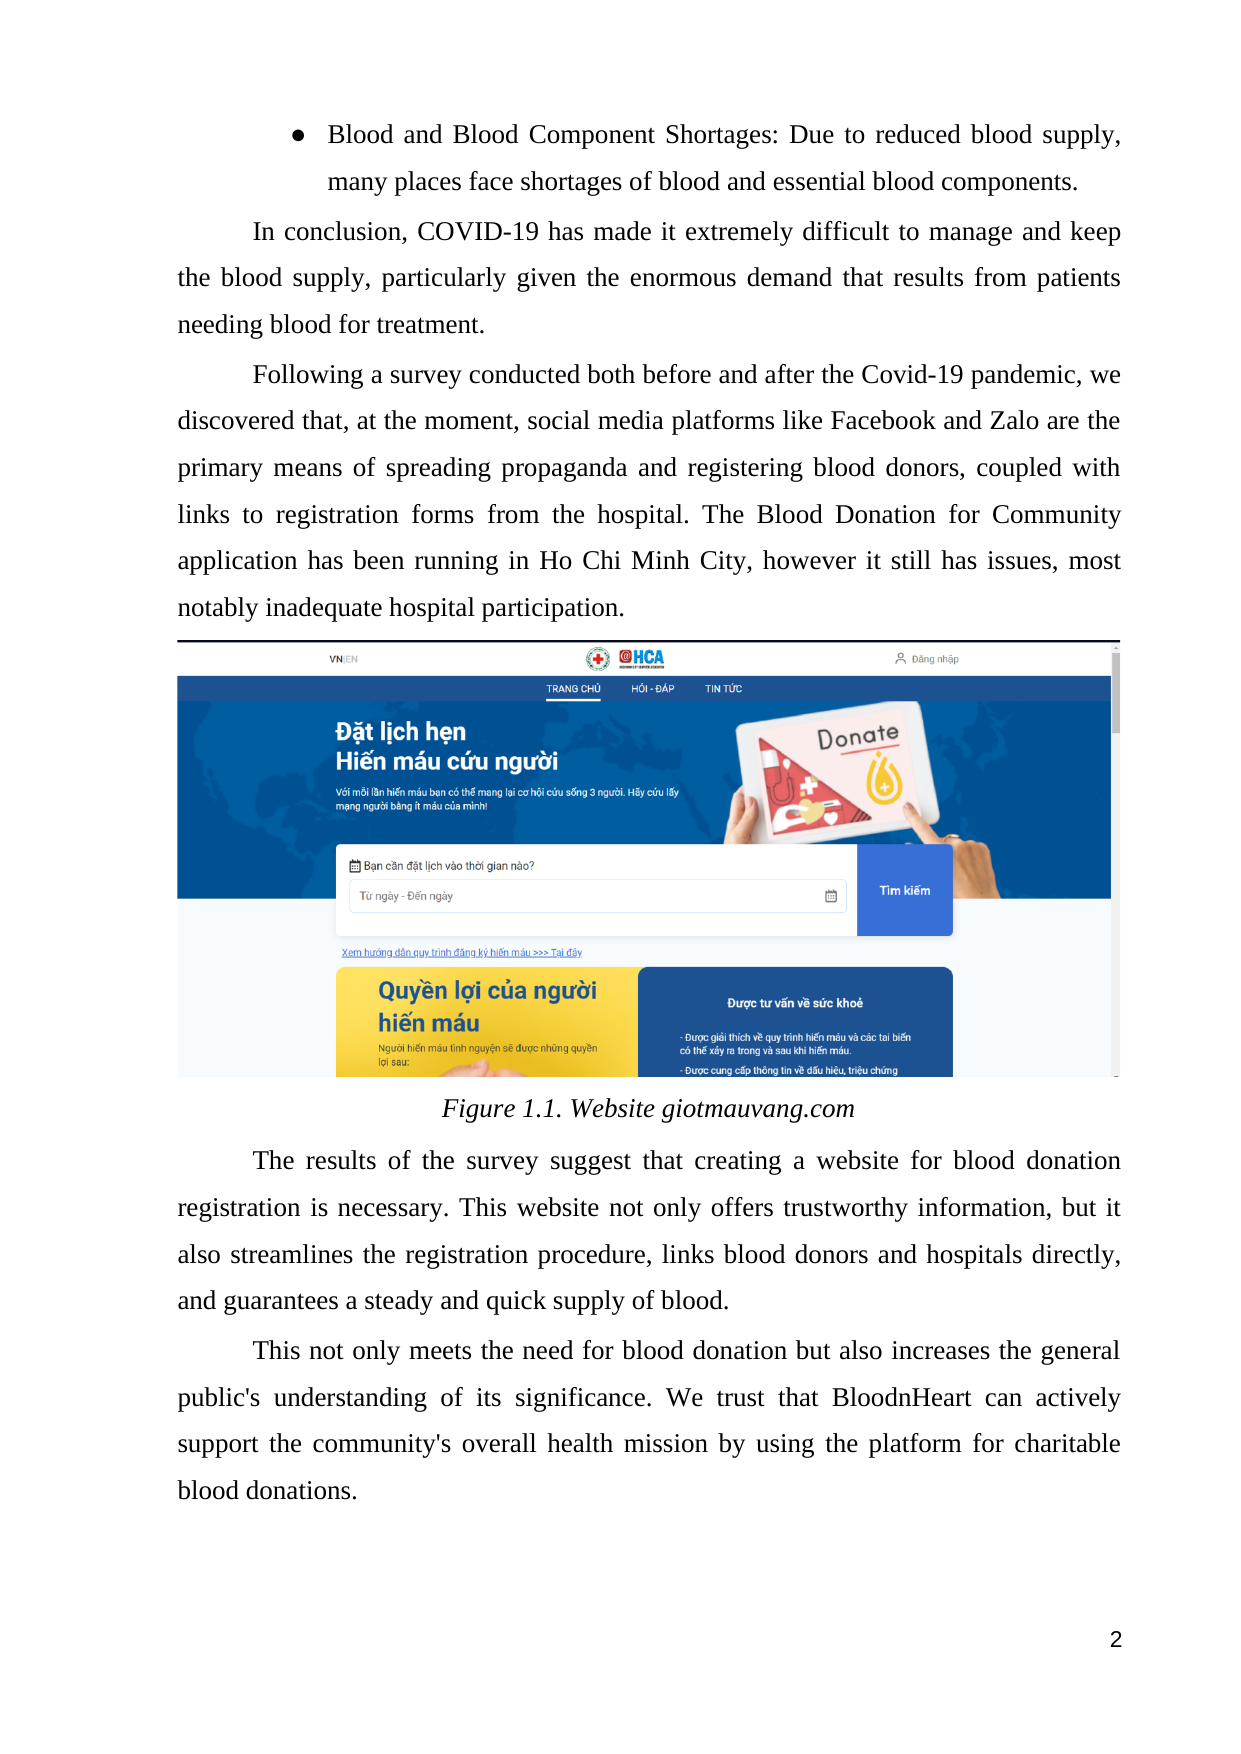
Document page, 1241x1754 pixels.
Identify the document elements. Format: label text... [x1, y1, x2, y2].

text This not only meets the need for blood donation but also increases the general public's understanding of its significance. We trust that BloodnHeart can actively support the community's overall health mission by using the platform for charitable blood donations. [177, 1334, 1122, 1505]
picture [177, 640, 1121, 1077]
text The results of the survey suggest that creating a website for blood donation registration is necessary. This website not only offers trustworthy information, but it also streamlines the registration procedure, links blood donors and hospitals directly, and guarantees a steady and quick supply of blood. [177, 1144, 1122, 1316]
text Figure 1.1. Website giotmauvang.com [177, 1092, 1122, 1124]
list Blood and Blood Component Shortages: Due to reduced blood supply, many places face shortages of blood and essential blood components. [290, 118, 1122, 196]
text Following a survey conducted both before and after the Covid-19 pandemic, we discovered that, at the moment, social media platforms like Facebook and Zalo are the primary means of spreading propaganda and registering blood donors, coupled with links to registration forms from the hospital. The Blood Donation for Community application has been running in Ho Chi Minh City, however it still has issues, most notably inadequate hospital participation. [177, 358, 1122, 622]
text In conclusion, COVID-19 has made it extremely difficult to manage and keep the blood supply, particularly given the enormous demand that results from patients needing blood for treatment. [177, 214, 1122, 339]
